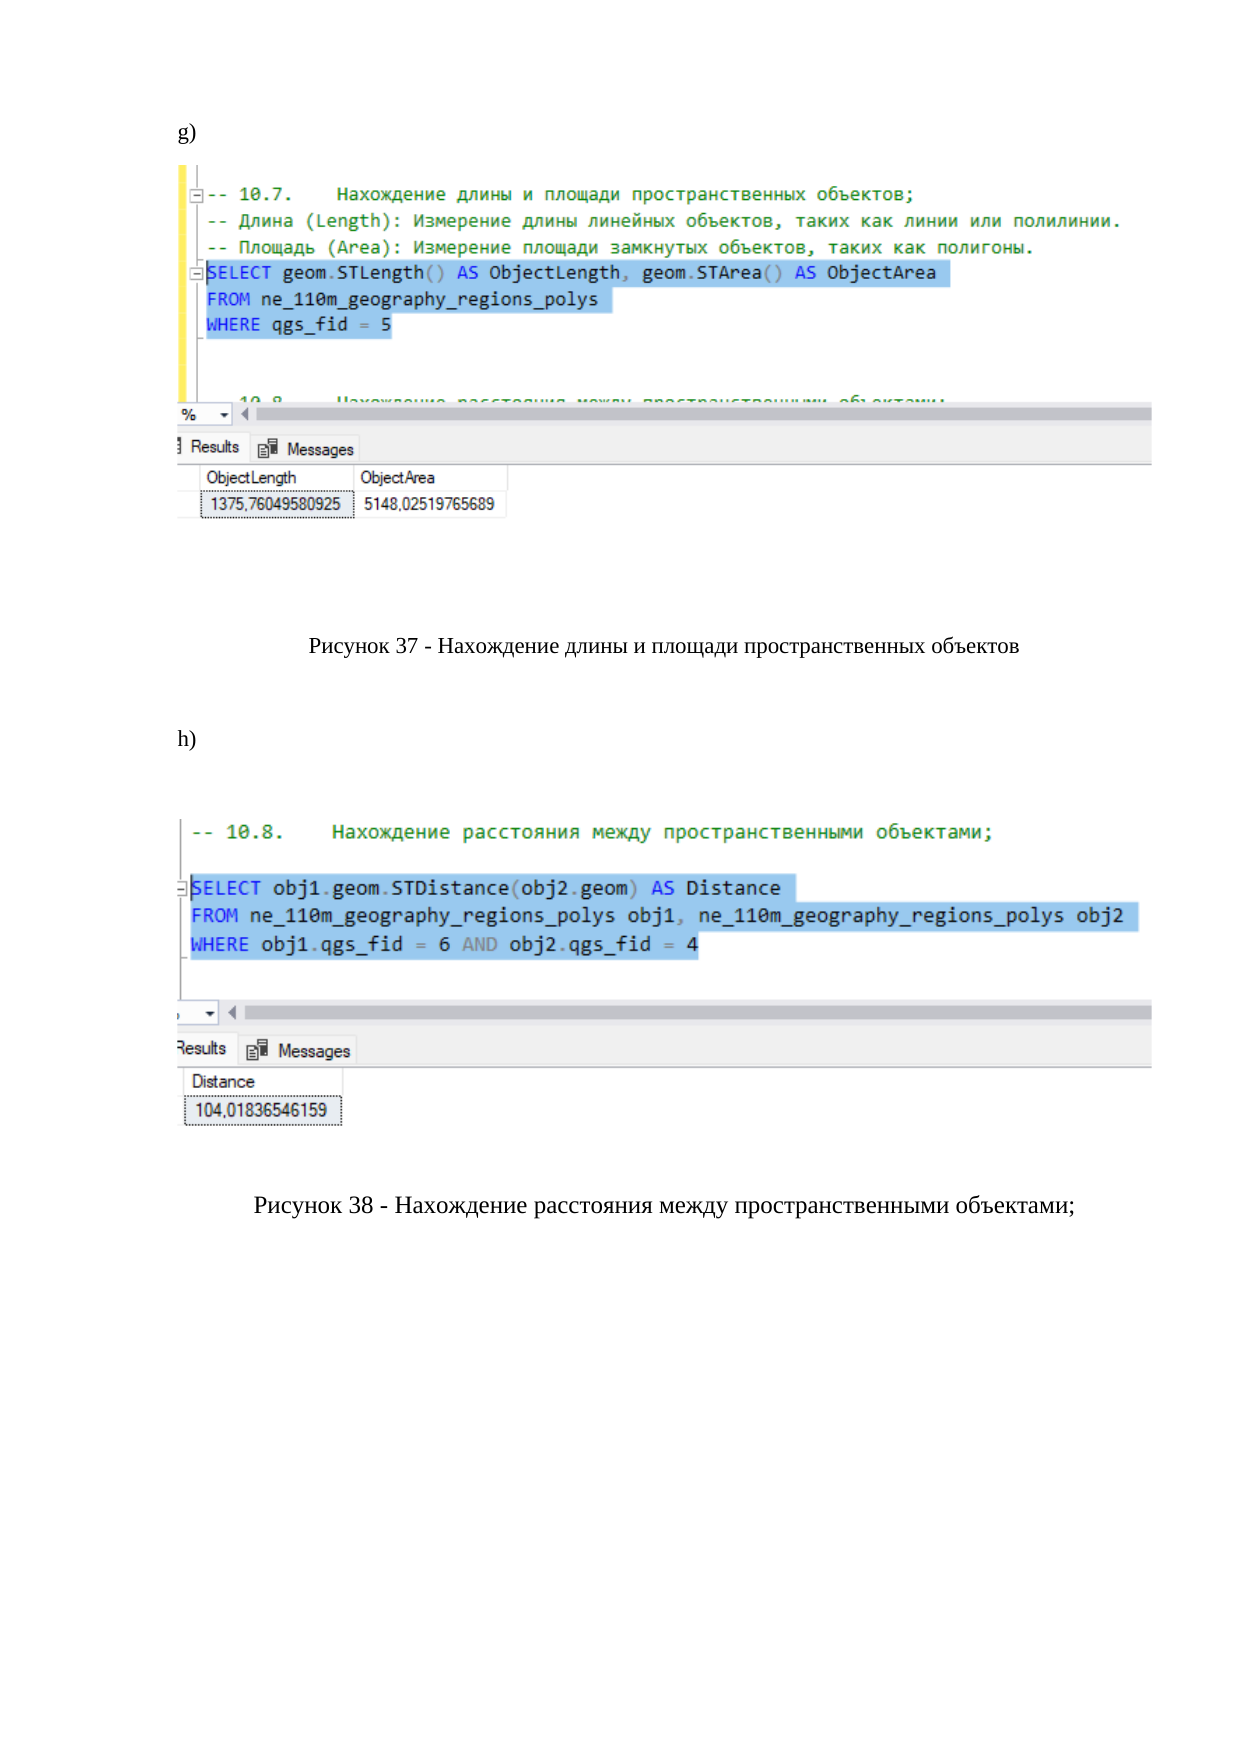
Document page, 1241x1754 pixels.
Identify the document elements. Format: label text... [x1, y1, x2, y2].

list Рисунок 38 - Нахождение расстояния между пространственными объектами; [177, 1190, 1152, 1219]
text Рисунок 37 - Нахождение длины и площади пространственных объектов [177, 632, 1152, 658]
picture [177, 165, 1152, 611]
picture [177, 819, 1152, 1170]
text h) [177, 726, 1152, 752]
text g) [177, 118, 1152, 144]
